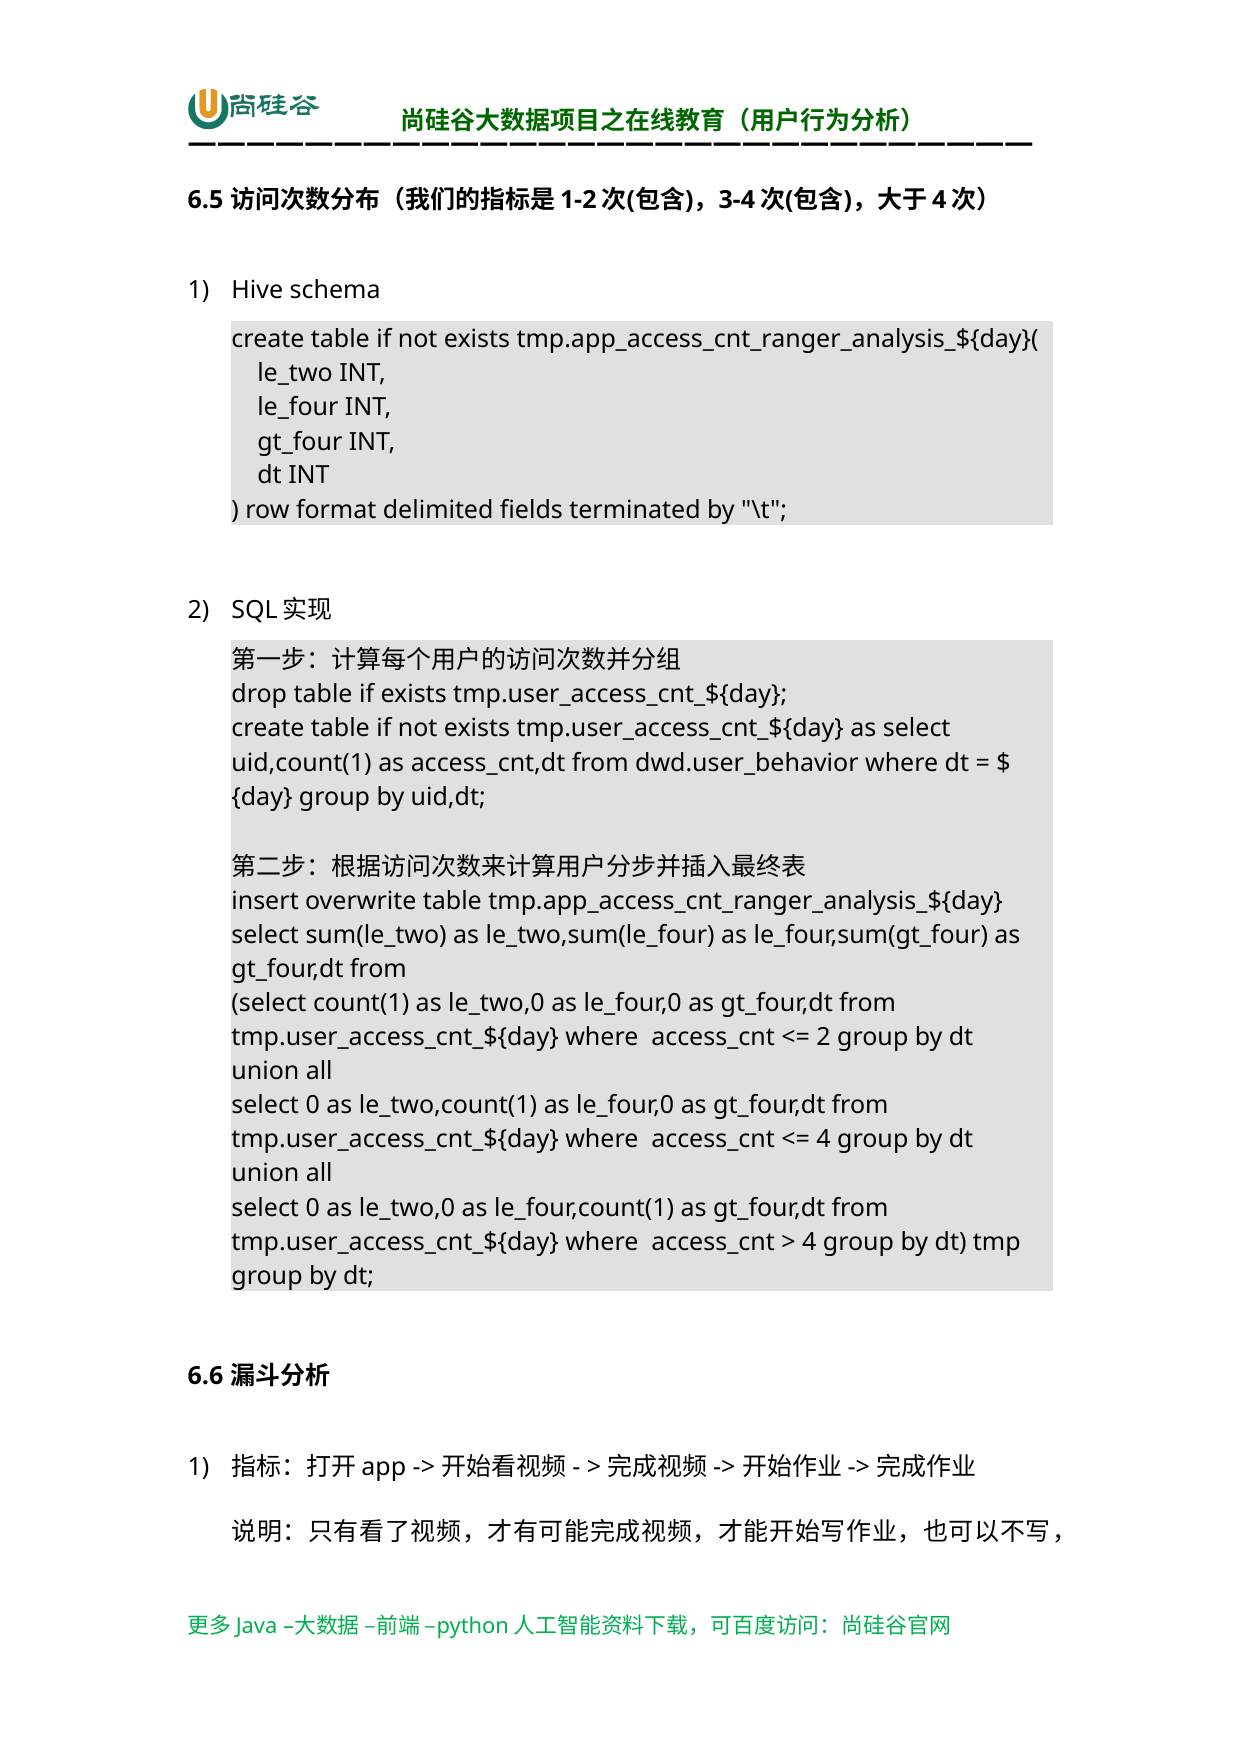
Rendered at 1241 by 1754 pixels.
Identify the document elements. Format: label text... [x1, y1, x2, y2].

text (select count(1) as le_two,0 as le_four,0 as gt_four,dt from tmp.user_access_cnt_${day} where access_cnt <= 2 group by dt [231, 985, 1053, 1053]
text union all [231, 1053, 1053, 1087]
text select sum(le_two) as le_two,sum(le_four) as le_four,sum(gt_four) as gt_four,dt from [231, 917, 1053, 985]
text le_four INT, [231, 389, 1053, 423]
text create table if not exists tmp.app_access_cnt_ranger_analysis_${day}( [231, 321, 1053, 355]
subtitle 6.6 漏斗分析 [187, 1341, 1053, 1406]
text gt_four INT, [231, 423, 1053, 457]
list Hive schema [187, 256, 1053, 321]
text insert overwrite table tmp.app_access_cnt_ranger_analysis_${day} [231, 883, 1053, 917]
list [231, 1497, 1053, 1562]
text dt INT [231, 457, 1053, 491]
text 第二步：根据访问次数来计算用户分步并插入最终表 [231, 846, 1053, 883]
text select 0 as le_two,0 as le_four,count(1) as gt_four,dt from tmp.user_access_cnt_${day} where access_cnt > 4 group by dt) tmp [231, 1189, 1053, 1257]
text group by dt; [231, 1257, 1053, 1291]
text select 0 as le_two,count(1) as le_four,0 as gt_four,dt from tmp.user_access_cnt_${day} where access_cnt <= 4 group by dt [231, 1087, 1053, 1155]
text union all [231, 1155, 1053, 1189]
picture [187, 88, 321, 130]
subtitle 6.5 访问次数分布（我们的指标是1-2次(包含)，3-4次(包含)，大于4次） [187, 165, 1053, 230]
text le_two INT, [231, 355, 1053, 389]
list 指标：打开app -> 开始看视频 - > 完成视频 -> 开始作业 -> 完成作业 [187, 1432, 1053, 1497]
list SQL实现 [187, 575, 1053, 640]
text ) row format delimited fields terminated by "\t"; [231, 491, 1053, 525]
text create table if not exists tmp.user_access_cnt_${day} as select uid,count(1) as access_cnt,dt from dwd.user_behavior where dt = ${day} group by uid,dt; [231, 710, 1053, 812]
text 第一步：计算每个用户的访问次数并分组 [231, 640, 1053, 676]
text drop table if exists tmp.user_access_cnt_${day}; [231, 676, 1053, 710]
